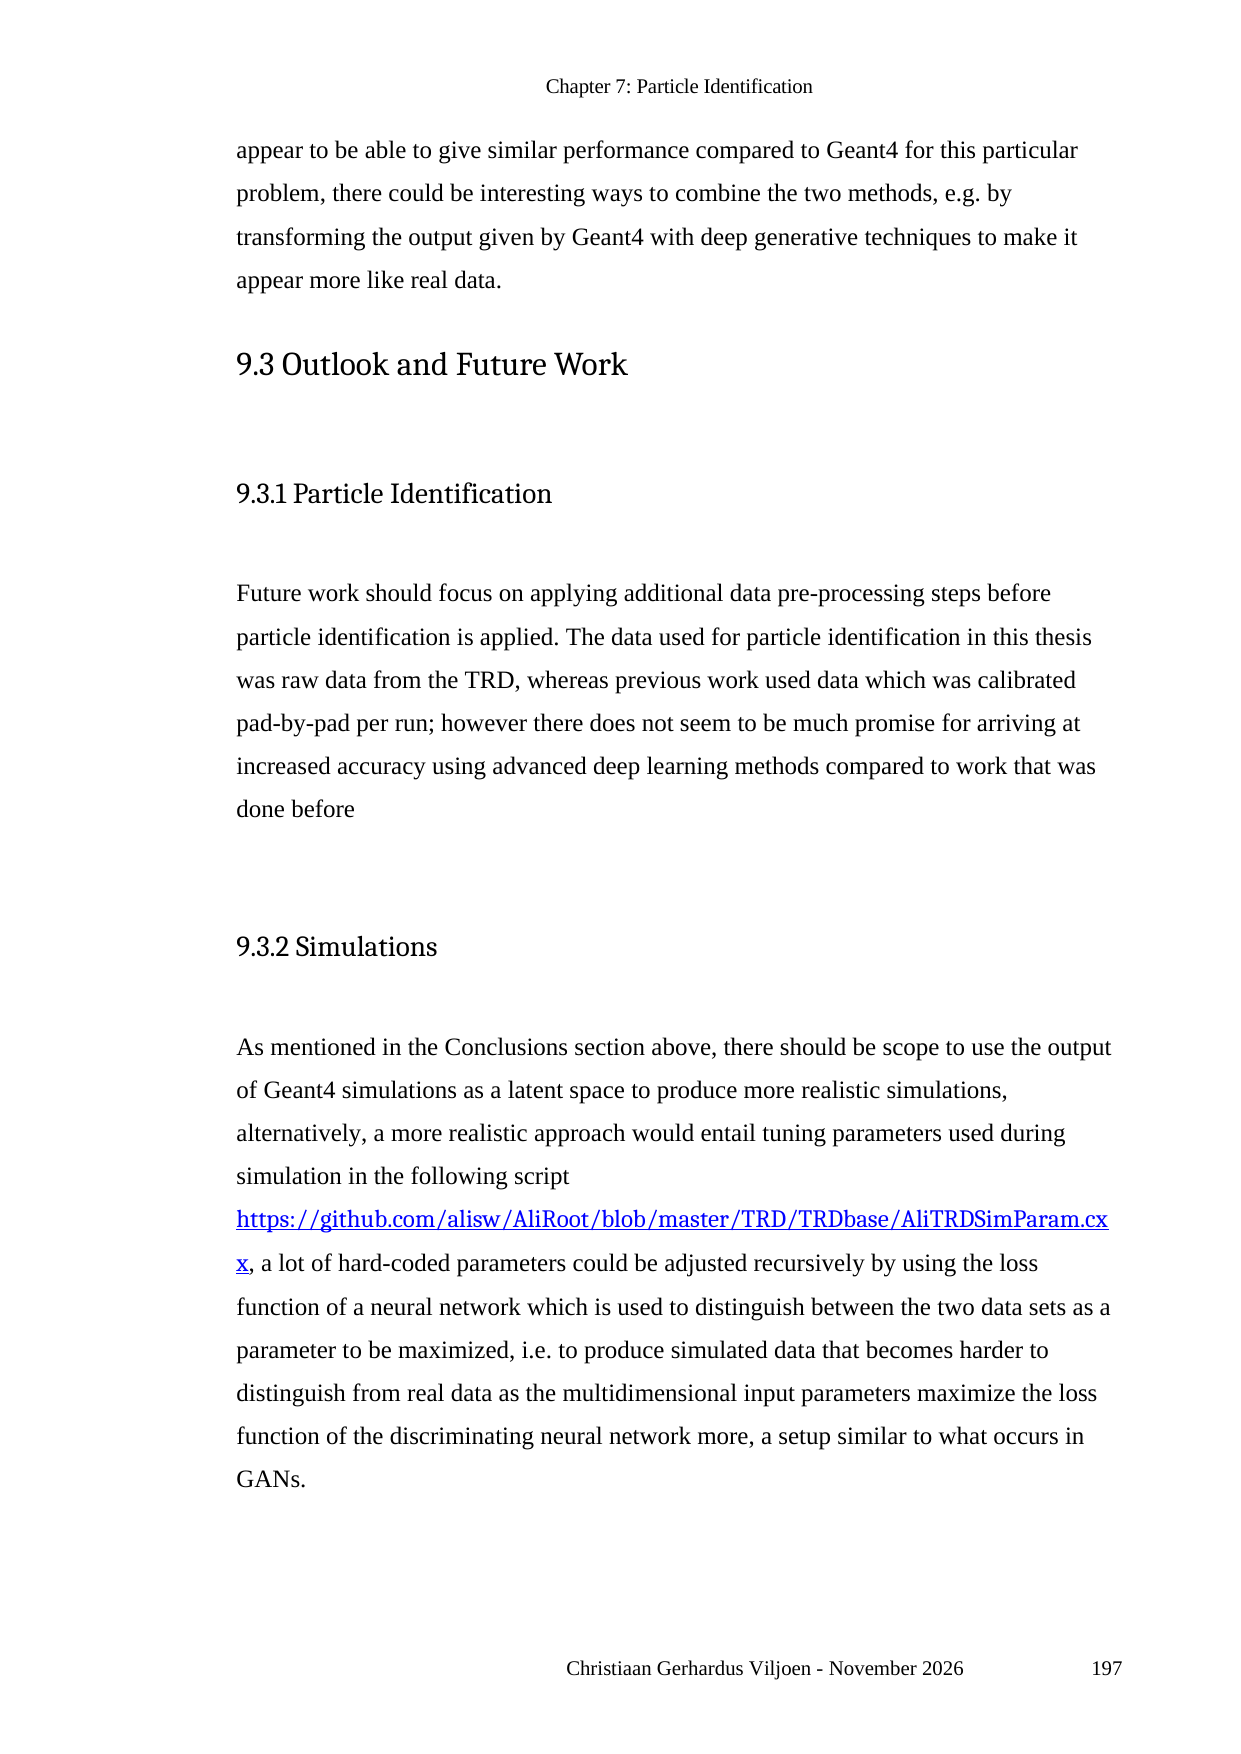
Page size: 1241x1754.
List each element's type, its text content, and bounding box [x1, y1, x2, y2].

text As mentioned in the Conclusions section above, there should be scope to use the output of Geant4 simulations as a latent space to produce more realistic simulations, alternatively, a more realistic approach would entail tuning parameters used during simulation in the following script https://github.com/alisw/AliRoot/blob/master/TRD/TRDbase/AliTRDSimParam.cxx, a lot of hard-coded parameters could be adjusted recursively by using the loss function of a neural network which is used to distinguish between the two data sets as a parameter to be maximized, i.e. to produce simulated data that becomes harder to distinguish from real data as the multidimensional input parameters maximize the loss function of the discriminating neural network more, a setup similar to what occurs in GANs. [236, 1032, 1122, 1493]
text Future work should focus on applying additional data pre-processing steps before particle identification is applied. The data used for particle identification in this thesis was raw data from the TRD, whereas previous work used data which was calibrated pad-by-pad per run; however there does not seem to be much promise for arriving at increased accuracy using advanced deep learning methods compared to work that was done before [236, 578, 1122, 823]
subtitle Particle Identification [236, 477, 1122, 510]
subtitle Simulations [236, 930, 1122, 964]
subtitle Outlook and Future Work [236, 345, 1122, 384]
